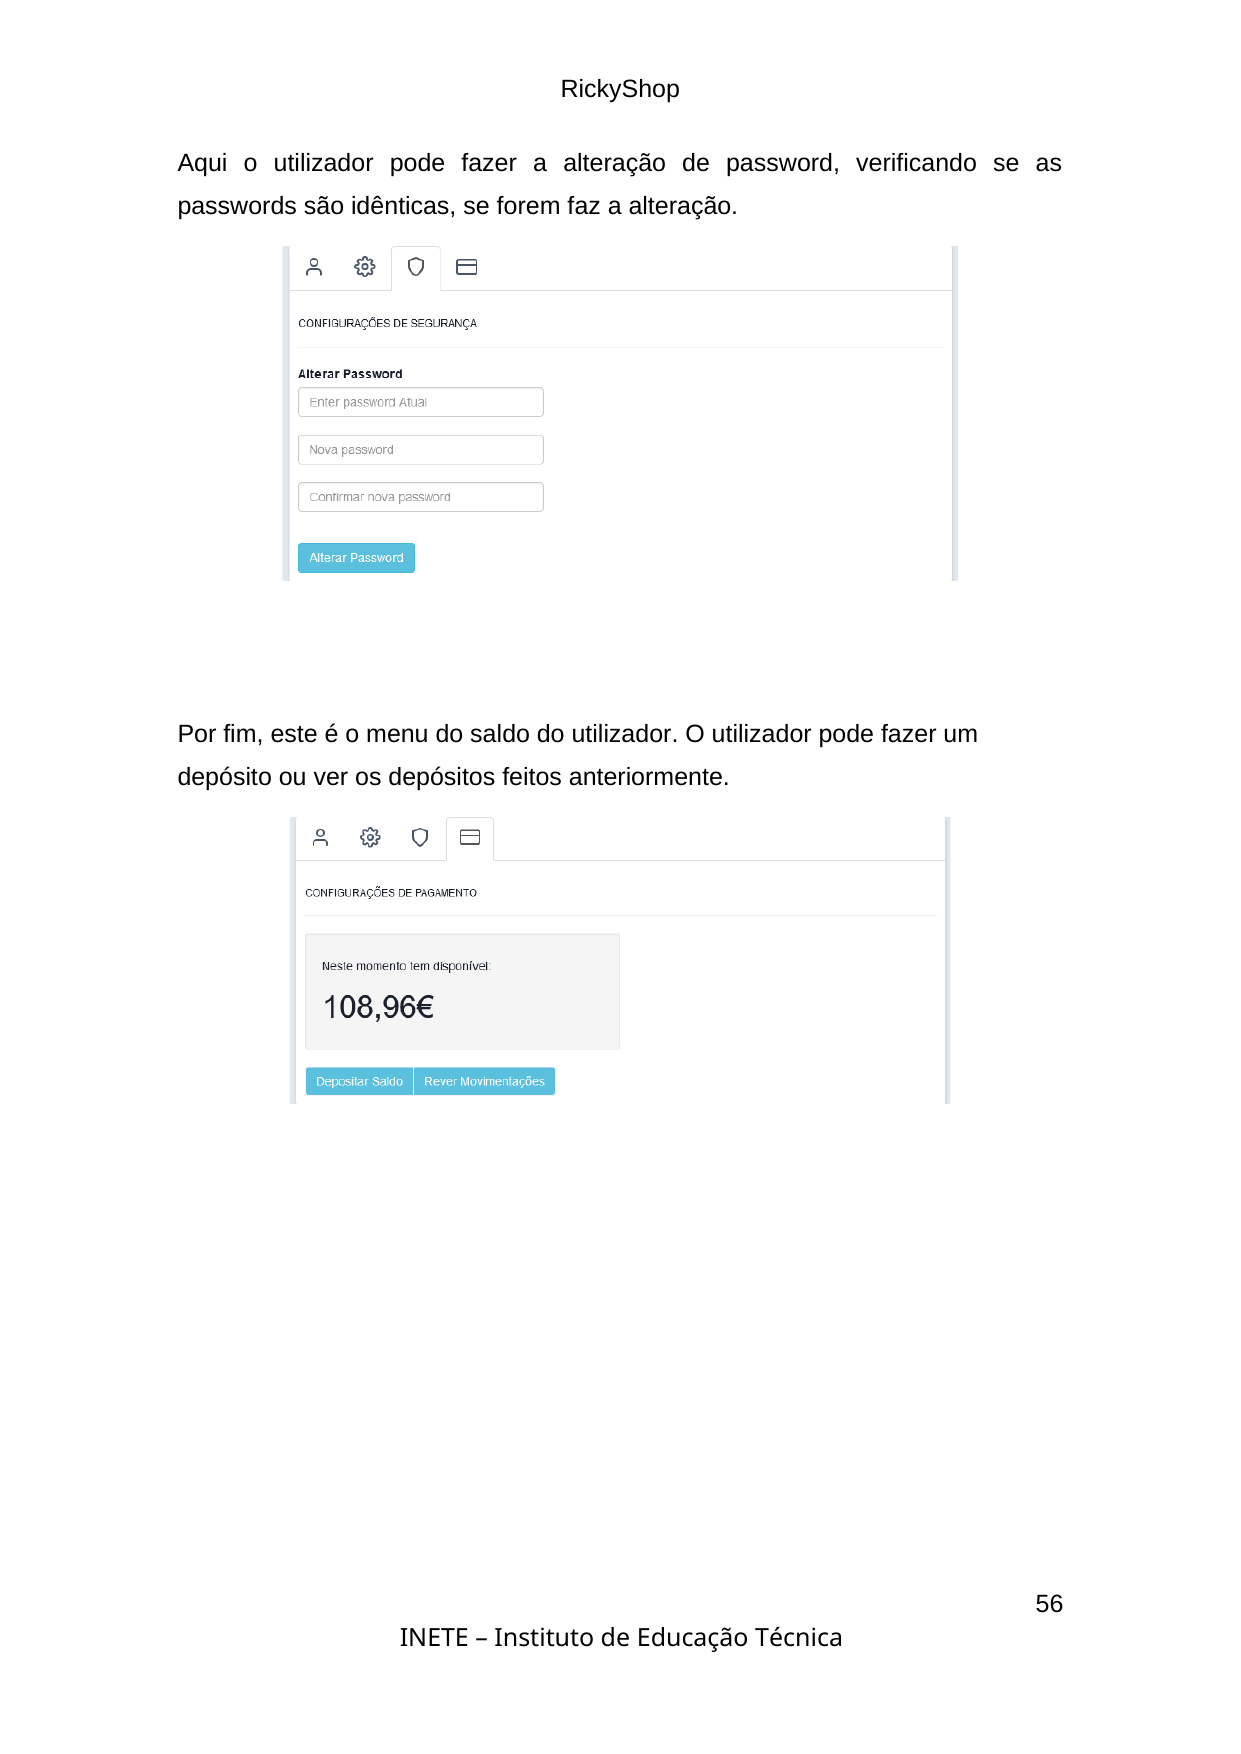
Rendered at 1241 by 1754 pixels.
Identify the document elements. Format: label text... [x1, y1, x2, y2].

text Aqui o utilizador pode fazer a alteração de password, verificando se as passwords são idênticas, se forem faz a alteração. [177, 148, 1063, 219]
picture [289, 817, 951, 1104]
picture [282, 246, 958, 581]
text Por fim, este é o menu do saldo do utilizador. O utilizador pode fazer um depósito ou ver os depósitos feitos anteriormente. [177, 719, 1063, 791]
